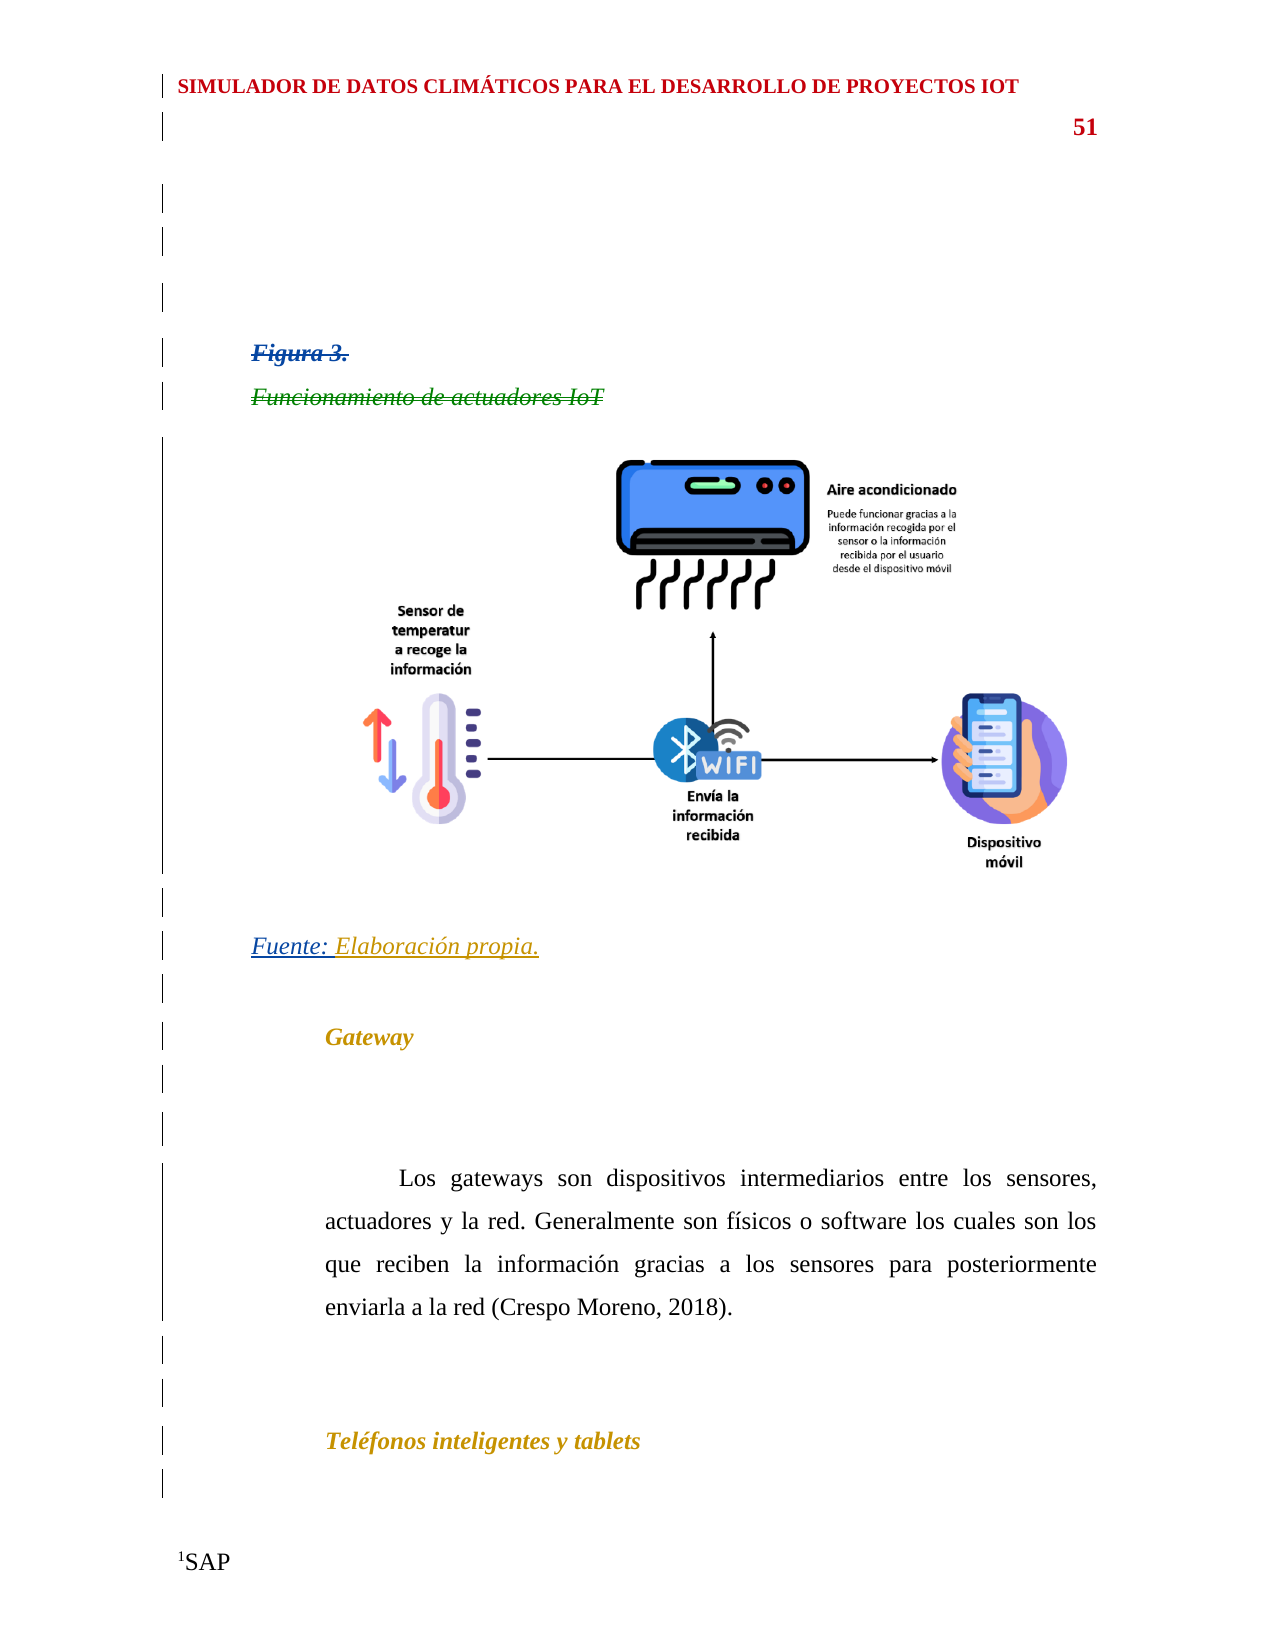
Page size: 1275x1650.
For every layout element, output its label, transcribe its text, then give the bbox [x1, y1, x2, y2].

picture [324, 437, 1102, 874]
subtitle Gateway [251, 1022, 1098, 1050]
subtitle Teléfonos inteligentes y tablets [251, 1426, 1098, 1455]
text Los gateways son dispositivos intermediarios entre los sensores, actuadores y la red. Generalmente son físicos o software los cuales son los que reciben la información gracias a los sensores para posteriormente enviarla a la red . [325, 1163, 1098, 1321]
